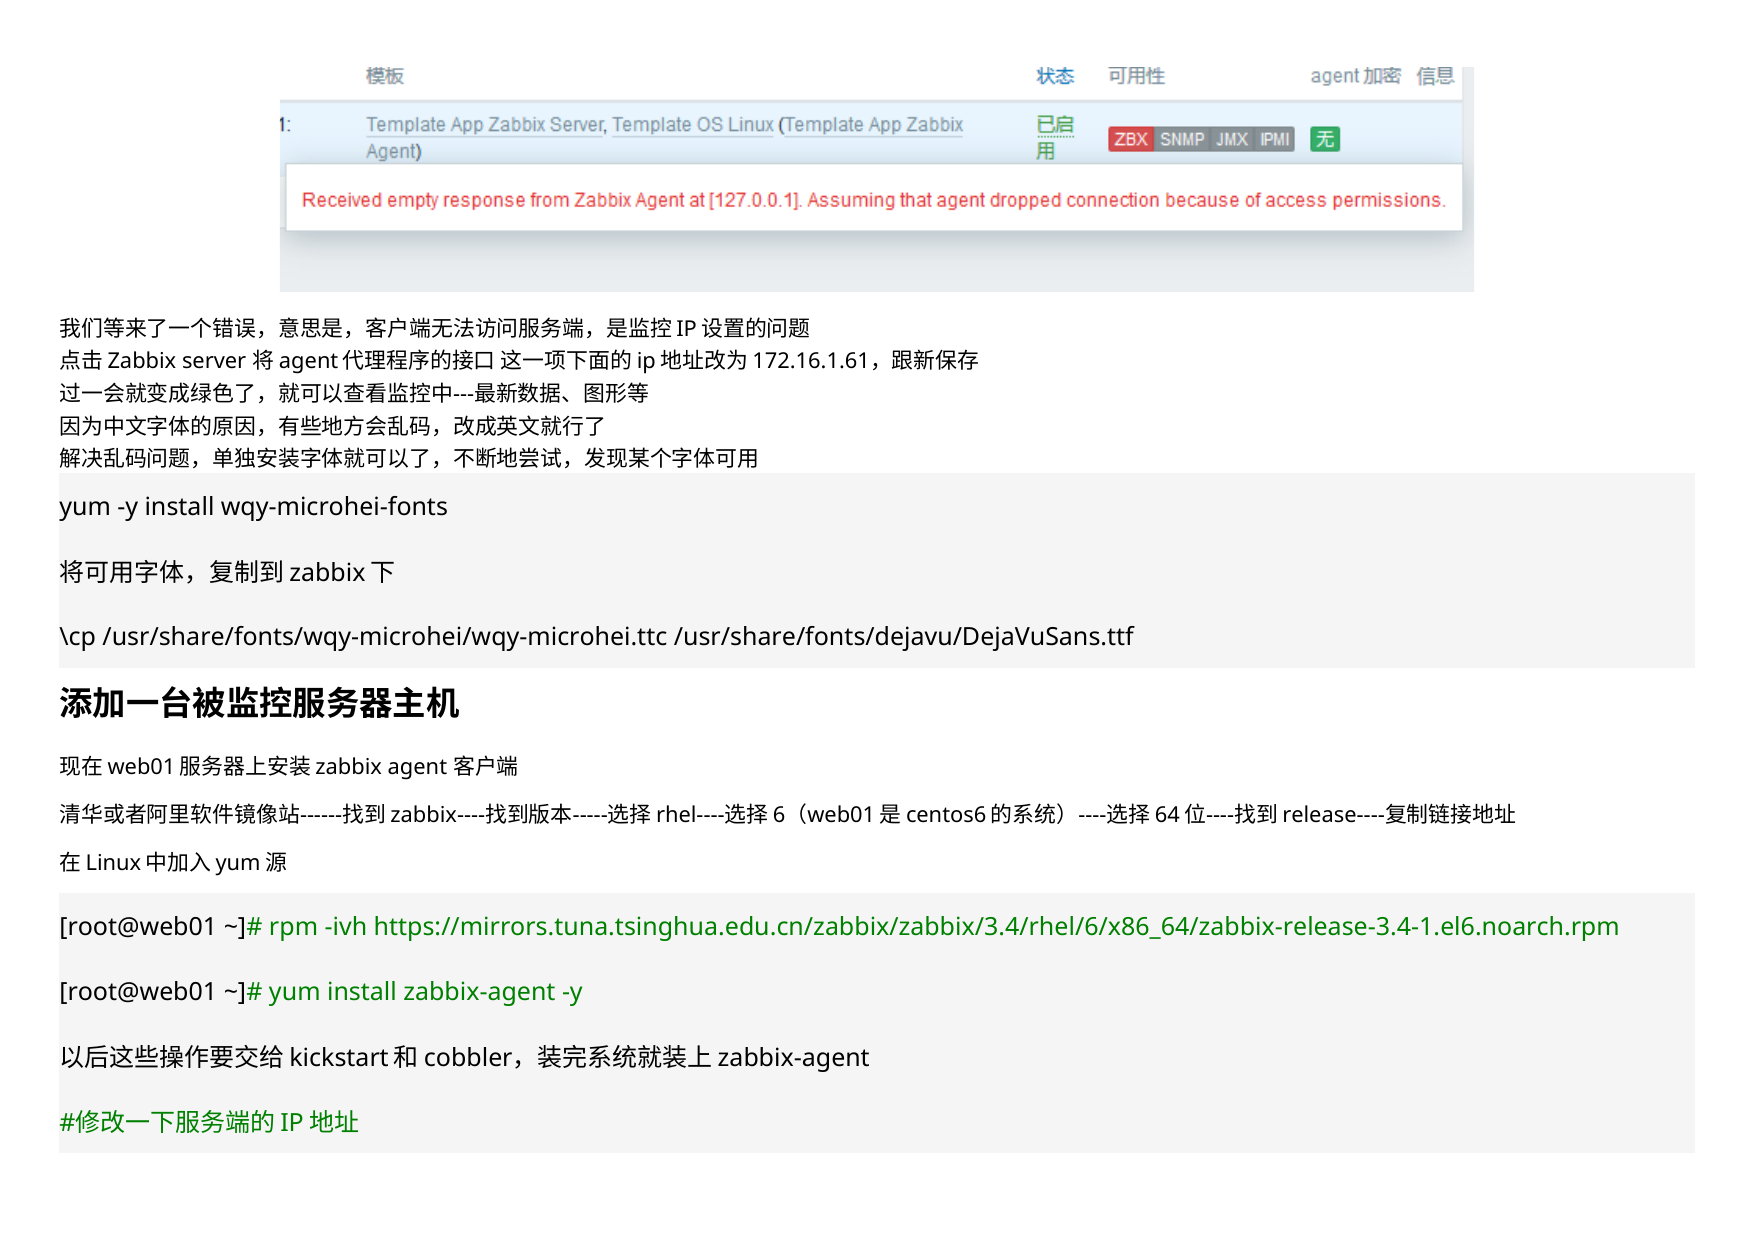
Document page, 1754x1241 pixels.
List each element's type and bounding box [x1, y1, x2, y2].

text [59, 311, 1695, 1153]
picture [279, 67, 1475, 292]
